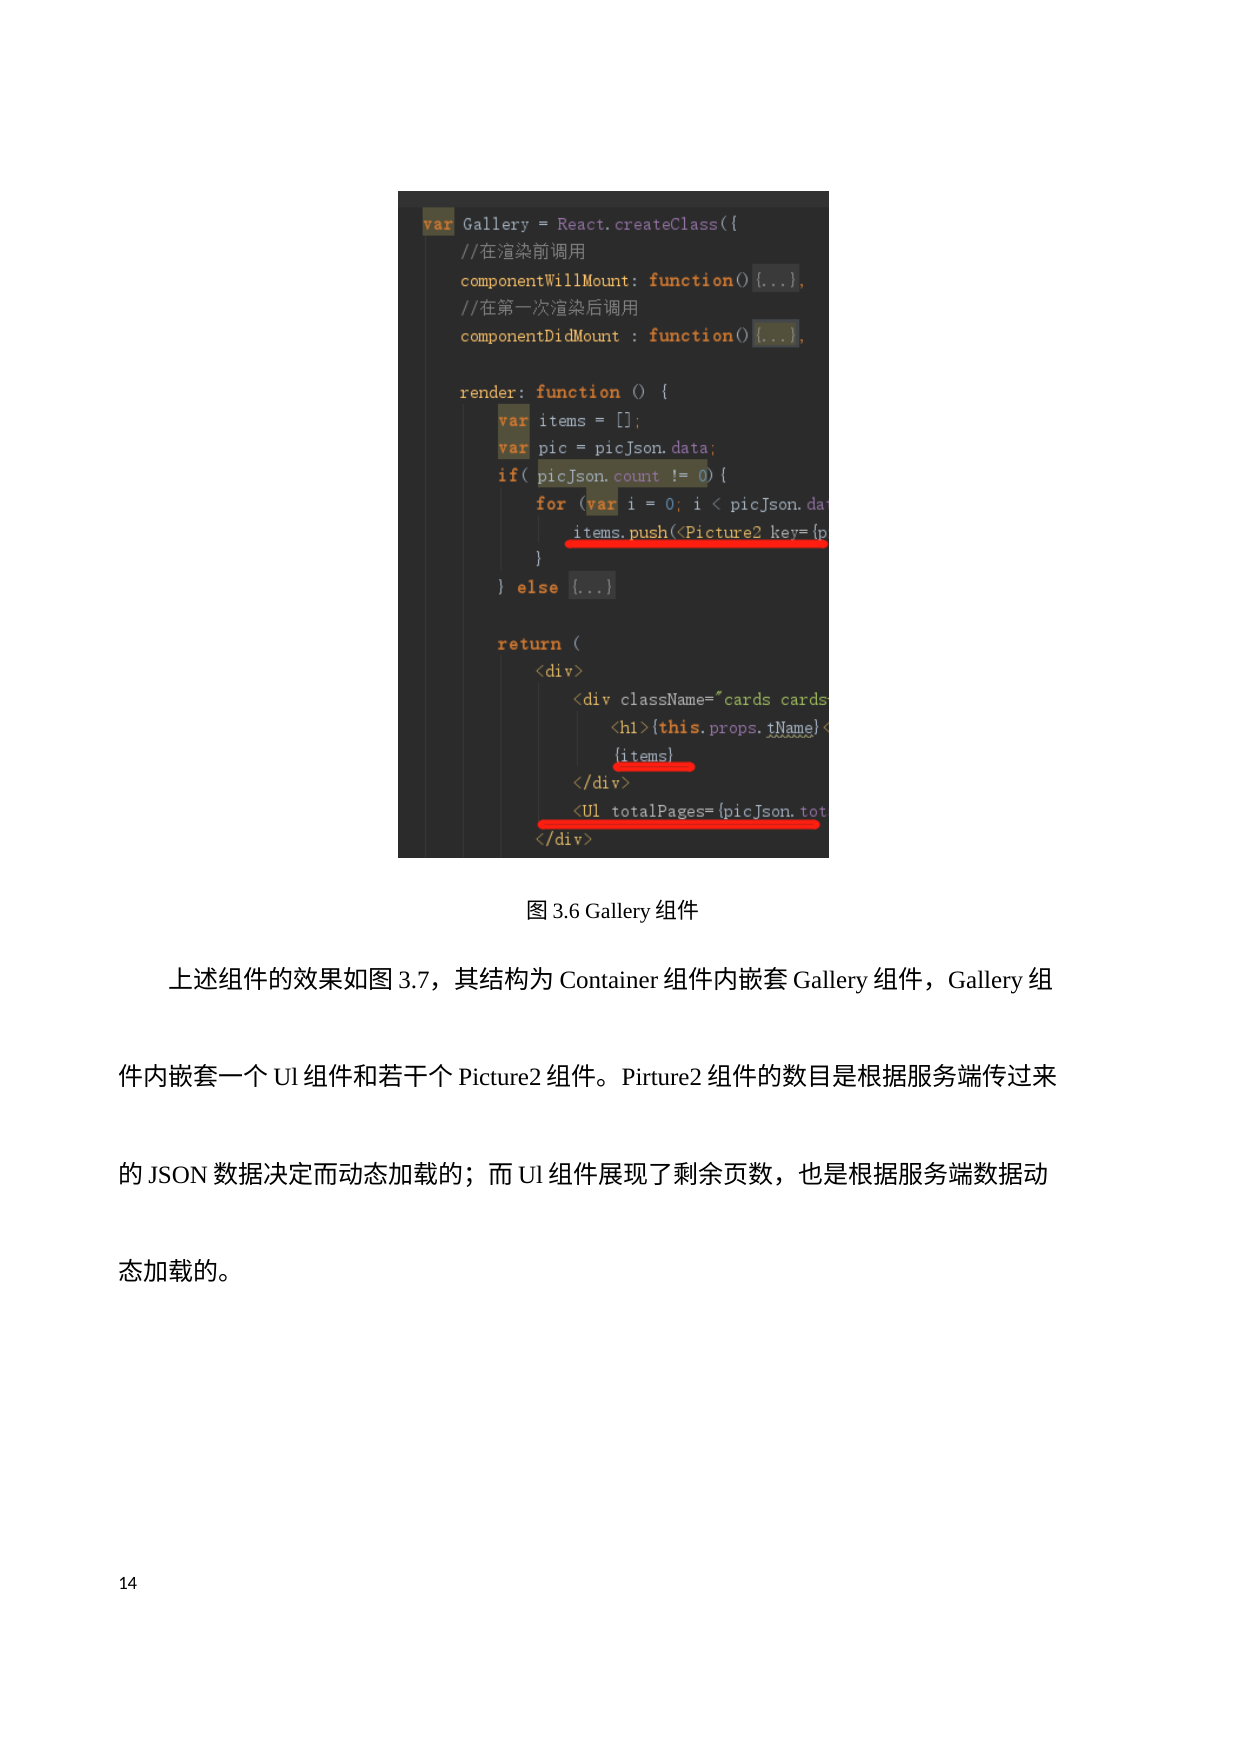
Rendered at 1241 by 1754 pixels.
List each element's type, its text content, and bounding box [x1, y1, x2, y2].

picture [398, 191, 829, 858]
text 上述组件的效果如图3.7，其结构为Container组件内嵌套Gallery组件，Gallery组件内嵌套一个Ul组件和若干个Picture2组件。Pirture2组件的数目是根据服务端传过来的JSON数据决定而动态加载的；而Ul组件展现了剩余页数，也是根据服务端数据动态加载的。 [118, 945, 1063, 1302]
text 图3.6 Gallery组件 [118, 893, 1063, 926]
